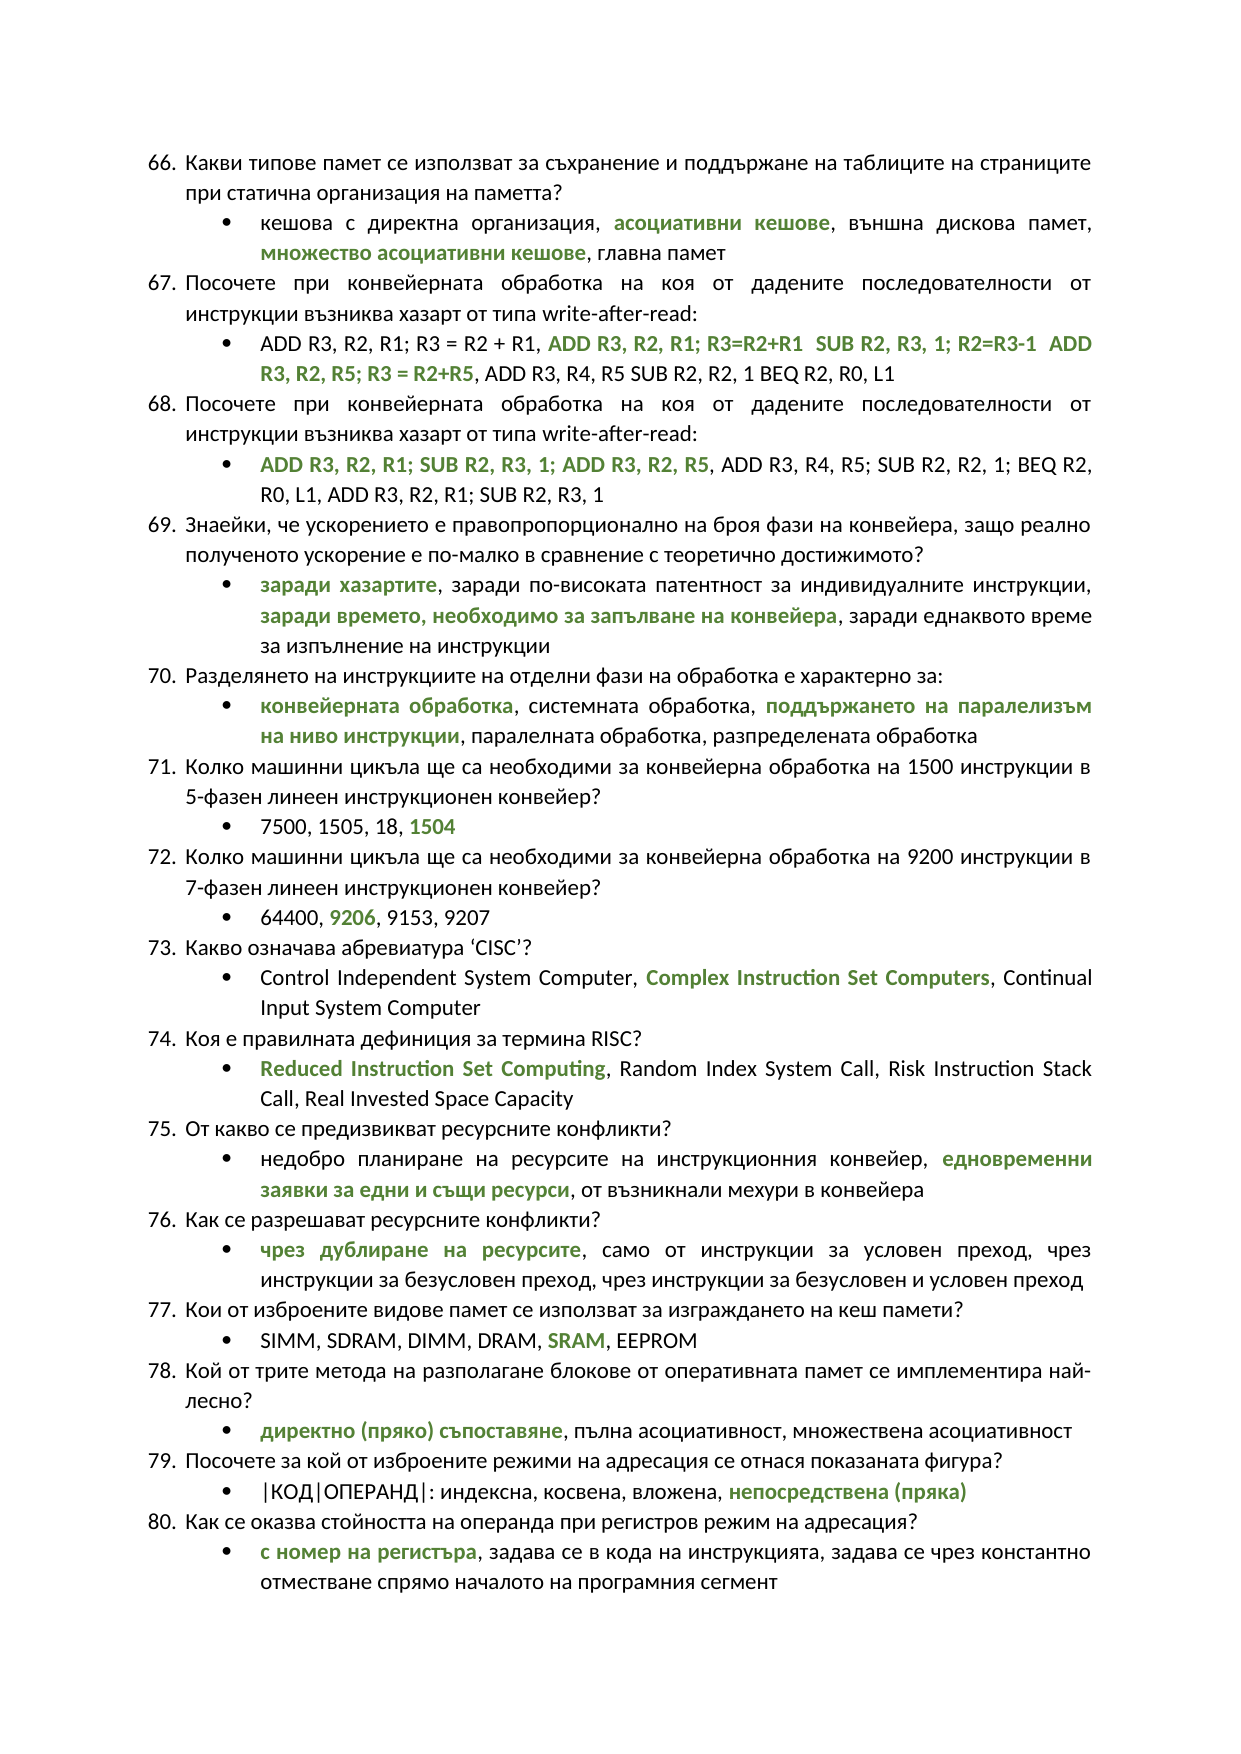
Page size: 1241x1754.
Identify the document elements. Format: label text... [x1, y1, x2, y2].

list чрез дублиране на ресурсите, само от инструкции за условен преход, чрез инструкции за безусловен преход, чрез инструкции за безусловен и условен преход [223, 1235, 1093, 1293]
list Как се разрешават ресурсните конфликти? [148, 1205, 1093, 1233]
list 64400, 9206, 9153, 9207 [223, 903, 1093, 931]
list Control Independent System Computer, Complex Instruction Set Computers, Continual Input System Computer [223, 963, 1093, 1021]
list Какви типове памет се използват за съхранение и поддържане на таблиците на страниците при статична организация на паметта? [148, 148, 1093, 206]
list конвейерната обработка, системната обработка, поддържането на паралелизъм на ниво инструкции, паралелната обработка, разпределената обработка [223, 691, 1093, 749]
list Посочете при конвейерната обработка на коя от дадените последователности от инструкции възниква хазарт от типа write-after-read: [148, 268, 1093, 327]
list 7500, 1505, 18, 1504 [223, 812, 1093, 840]
list Кой от трите метода на разполагане блокове от оперативната памет се имплементира най-лесно? [148, 1356, 1093, 1414]
list От какво се предизвикват ресурсните конфликти? [148, 1114, 1093, 1142]
list |КОД|ОПЕРАНД|: индексна, косвена, вложена, непосредствена (пряка) [223, 1477, 1093, 1505]
list директно (пряко) съпоставяне, пълна асоциативност, множествена асоциативност [223, 1416, 1093, 1444]
list Reduced Instruction Set Computing, Random Index System Call, Risk Instruction Stack Call, Real Invested Space Capacity [223, 1054, 1093, 1112]
list заради хазартите, заради по-високата патентност за индивидуалните инструкции, заради времето, необходимо за запълване на конвейера, заради еднаквото време за изпълнение на инструкции [223, 571, 1093, 659]
list Какво означава абревиатура ‘CISC’? [148, 933, 1093, 961]
list Кои от изброените видове памет се използват за изграждането на кеш памети? [148, 1296, 1093, 1323]
list ADD R3, R2, R1; SUB R2, R3, 1; ADD R3, R2, R5, ADD R3, R4, R5; SUB R2, R2, 1; BEQ R2, R0, L1, ADD R3, R2, R1; SUB R2, R3, 1 [223, 450, 1093, 508]
list Посочете за кой от изброените режими на адресация се отнася показаната фигура? [148, 1447, 1093, 1474]
list Коя е правилната дефиниция за термина RISC? [148, 1024, 1093, 1052]
list Колко машинни цикъла ще са необходими за конвейерна обработка на 9200 инструкции в 7-фазен линеен инструкционен конвейер? [148, 842, 1093, 901]
list недобро планиране на ресурсите на инструкционния конвейер, едновременни заявки за едни и същи ресурси, от възникнали мехури в конвейера [223, 1144, 1093, 1203]
list ADD R3, R2, R1; R3 = R2 + R1, ADD R3, R2, R1; R3=R2+R1 SUB R2, R3, 1; R2=R3-1 ADD R3, R2, R5; R3 = R2+R5, ADD R3, R4, R5 SUB R2, R2, 1 BEQ R2, R0, L1 [223, 329, 1093, 387]
list с номер на регистъра, задава се в кода на инструкцията, задава се чрез константно отместване спрямо началото на програмния сегмент [223, 1537, 1093, 1595]
list Знаейки, че ускорението е правопропорционално на броя фази на конвейера, защо реално полученото ускорение е по-малко в сравнение с теоретично достижимото? [148, 510, 1093, 568]
list SIMM, SDRAM, DIMM, DRAM, SRAM, EEPROM [223, 1326, 1093, 1354]
list Колко машинни цикъла ще са необходими за конвейерна обработка на 1500 инструкции в 5-фазен линеен инструкционен конвейер? [148, 752, 1093, 810]
list Разделянето на инструкциите на отделни фази на обработка е характерно за: [148, 661, 1093, 689]
list кешова с директна организация, асоциативни кешове, външна дискова памет, множество асоциативни кешове, главна памет [223, 208, 1093, 266]
list Посочете при конвейерната обработка на коя от дадените последователности от инструкции възниква хазарт от типа write-after-read: [148, 389, 1093, 447]
list Как се оказва стойността на операнда при регистров режим на адресация? [148, 1507, 1093, 1535]
